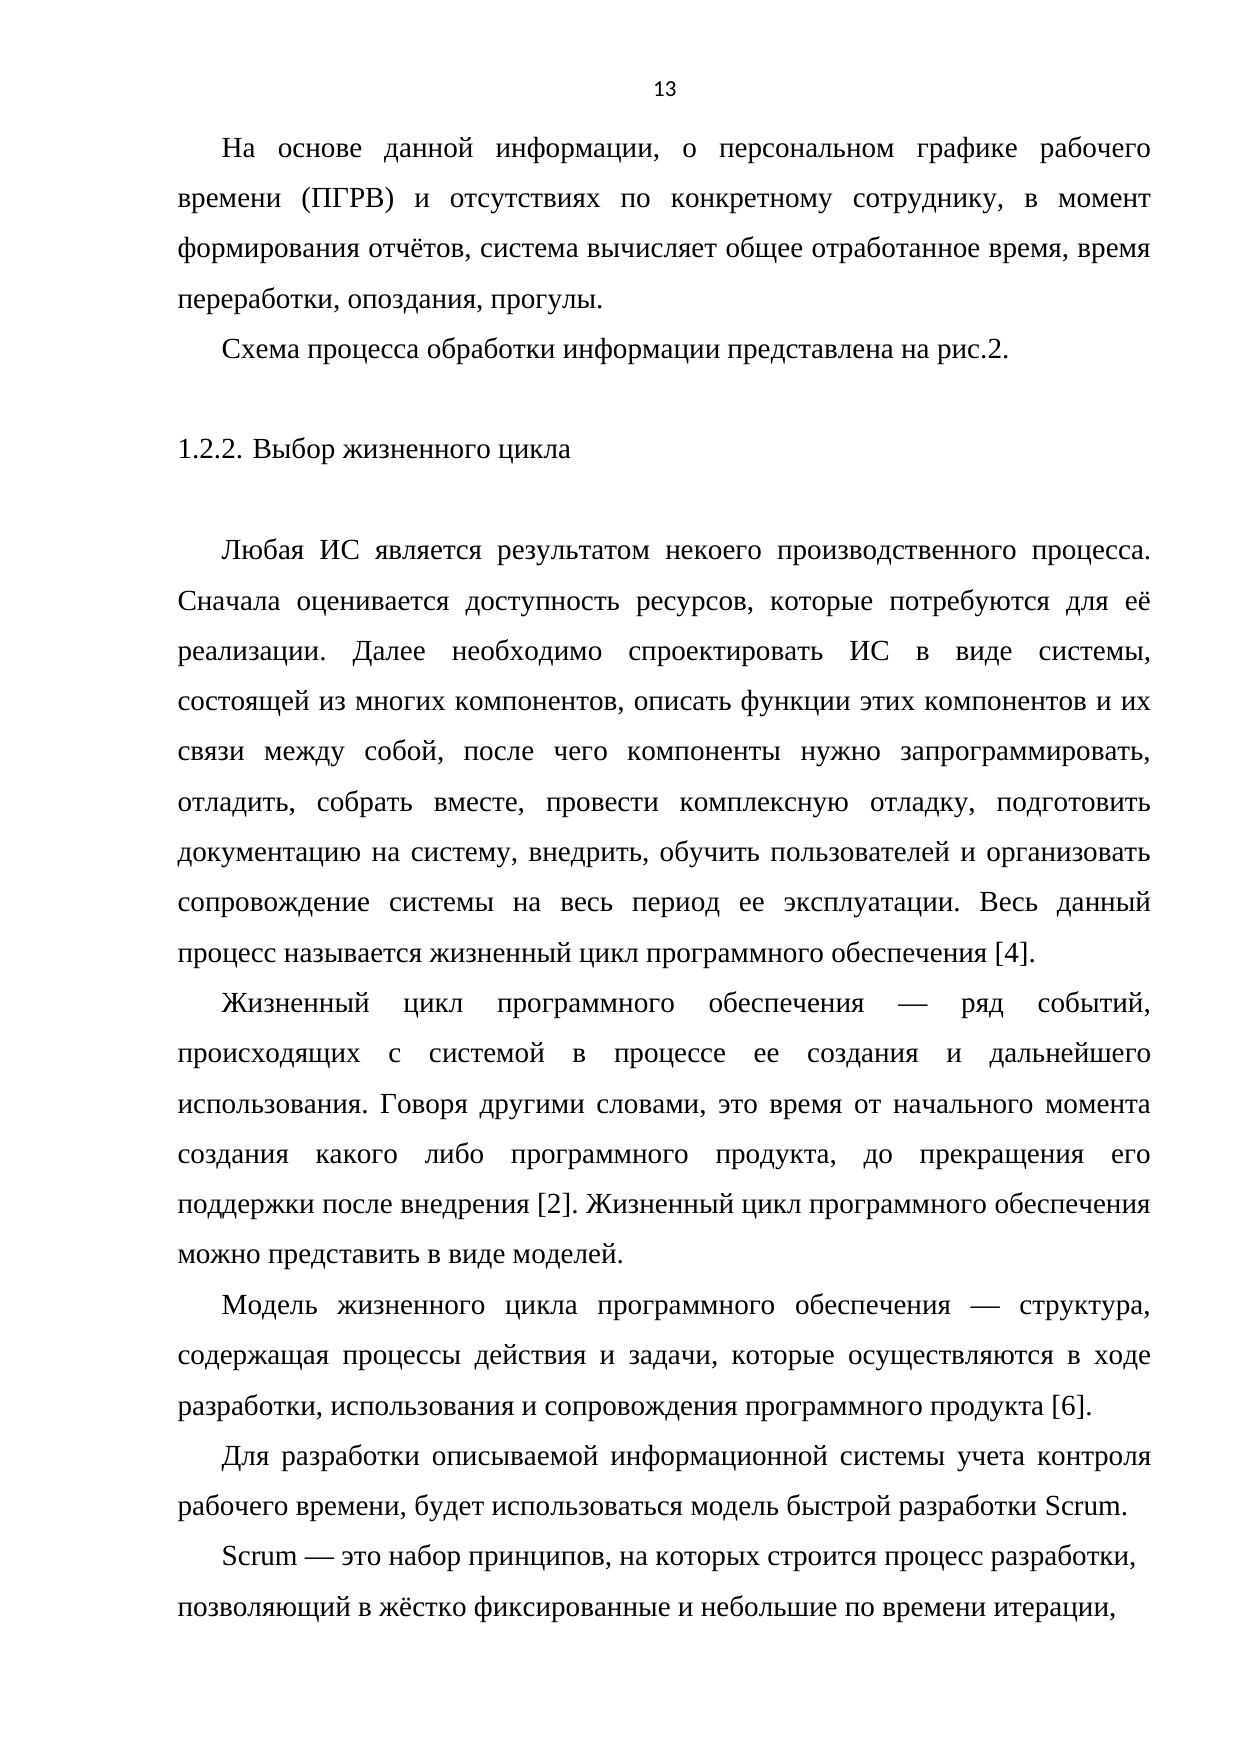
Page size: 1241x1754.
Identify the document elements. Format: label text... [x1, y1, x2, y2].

text Модель жизненного цикла программного обеспечения — структура, содержащая процессы действия и задачи, которые осуществляются в ходе разработки, использования и сопровождения программного продукта [6]. [177, 1287, 1152, 1421]
text Жизненный цикл программного обеспечения — ряд событий, происходящих с системой в процессе ее создания и дальнейшего использования. Говоря другими словами, это время от начального момента создания какого либо программного продукта, до прекращения его поддержки после внедрения [2]. Жизненный цикл программного обеспечения можно представить в виде моделей. [177, 985, 1152, 1270]
text Scrum — это набор принципов, на которых строится процесс разработки, [177, 1538, 1152, 1572]
list Выбор жизненного цикла [177, 432, 1152, 465]
text позволяющий в жёстко фиксированные и небольшие по времени итерации, [177, 1589, 1152, 1622]
text Любая ИС является результатом некоего производственного процесса. Сначала оценивается доступность ресурсов, которые потребуются для её реализации. Далее необходимо спроектировать ИС в виде системы, состоящей из многих компонентов, описать функции этих компонентов и их связи между собой, после чего компоненты нужно запрограммировать, отладить, собрать вместе, провести комплексную отладку, подготовить документацию на систему, внедрить, обучить пользователей и организовать сопровождение системы на весь период ее эксплуатации. Весь данный процесс называется жизненный цикл программного обеспечения [4]. [177, 532, 1152, 968]
text На основе данной информации, о персональном графике рабочего времени (ПГРВ) и отсутствиях по конкретному сотруднику, в момент формирования отчётов, система вычисляет общее отработанное время, время переработки, опоздания, прогулы. [177, 130, 1152, 314]
text Схема процесса обработки информации представлена на рис.2. [177, 331, 1152, 364]
text Для разработки описываемой информационной системы учета контроля рабочего времени, будет использоваться модель быстрой разработки Scrum. [177, 1438, 1152, 1522]
